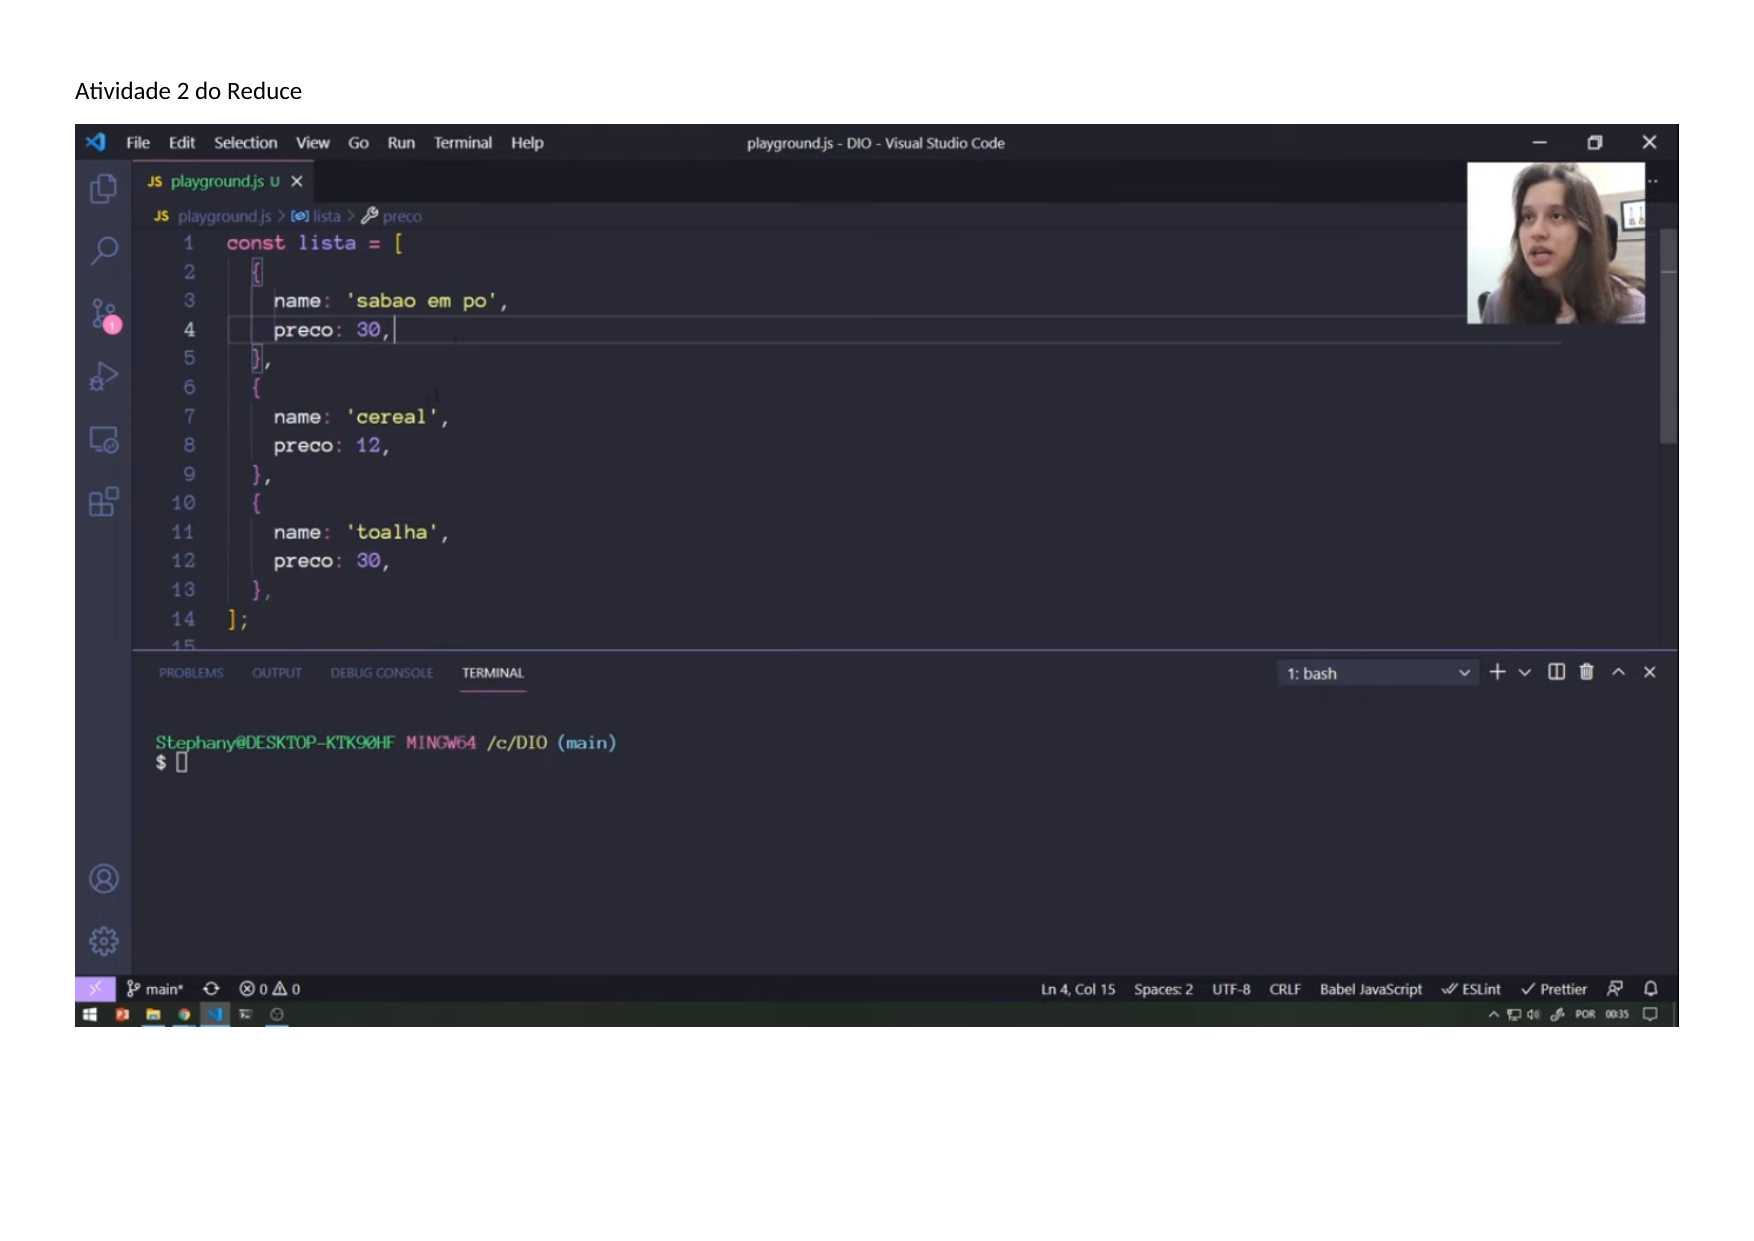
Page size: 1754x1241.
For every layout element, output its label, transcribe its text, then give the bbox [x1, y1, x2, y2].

text Atividade 2 do Reduce [75, 75, 1679, 106]
picture [75, 124, 1679, 1027]
